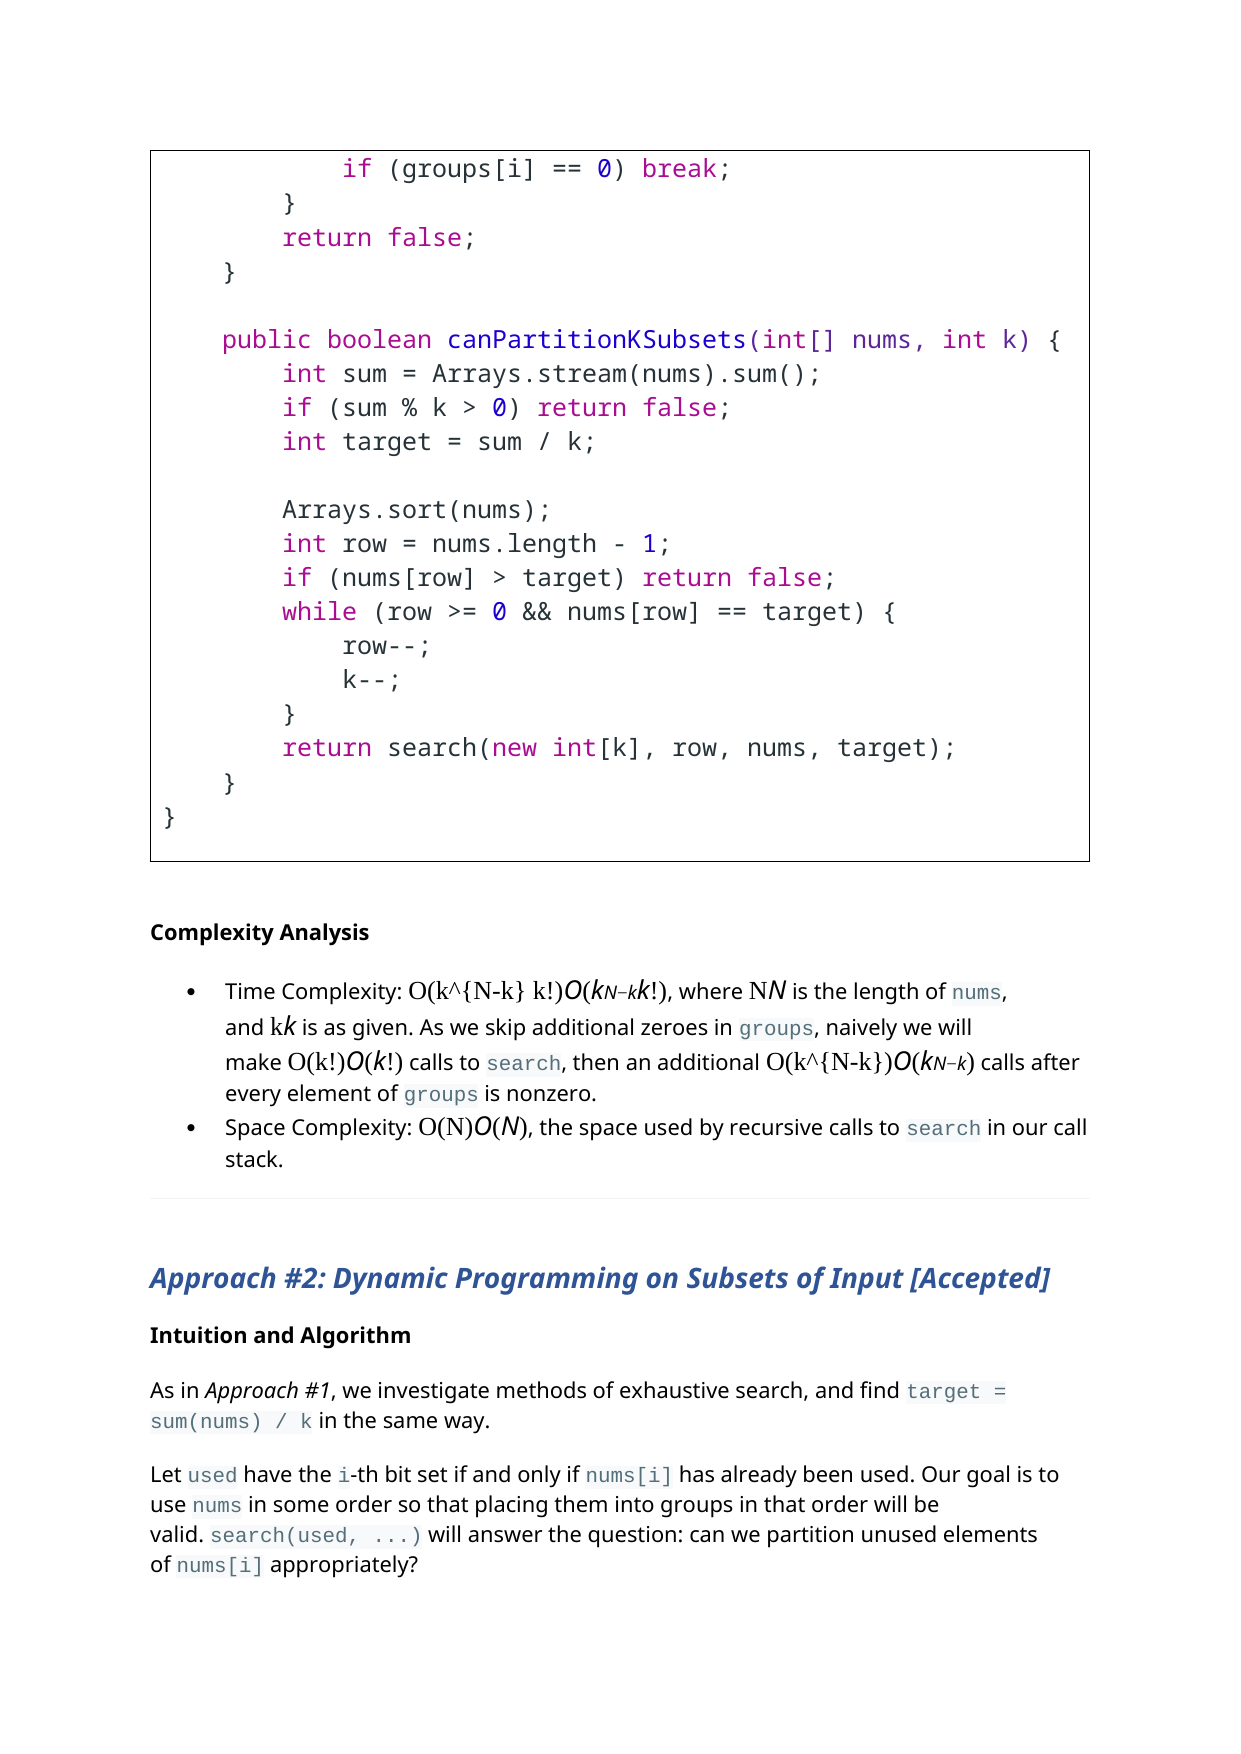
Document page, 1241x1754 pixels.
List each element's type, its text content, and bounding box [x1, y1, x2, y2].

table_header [151, 151, 1089, 861]
text As in Approach #1, we investigate methods of exhaustive search, and find target = sum(nums) / k in the same way. [150, 1375, 1090, 1434]
list Time Complexity: O(k^{N-k} k!)O(kN−kk!), where NN is the length of nums, and kk is as given. As we skip additional zeroes in groups, naively we will make O(k!)O(k!) calls to search, then an additional O(k^{N-k})O(kN−k) calls after every element of groups is nonzero. [187, 972, 1090, 1108]
text Intuition and Algorithm [150, 1320, 1090, 1350]
text Let used have the i-th bit set if and only if nums[i] has already been used. Our goal is to use nums in some order so that placing them into groups in that order will be valid. search(used, ...) will answer the question: can we partition unused elements of nums[i] appropriately? [150, 1459, 1090, 1579]
text Complexity Analysis [150, 917, 1090, 947]
subtitle Approach #2: Dynamic Programming on Subsets of Input [Accepted] [150, 1258, 1090, 1297]
list Space Complexity: O(N)O(N), the space used by recursive calls to search in our call stack. [187, 1108, 1090, 1173]
